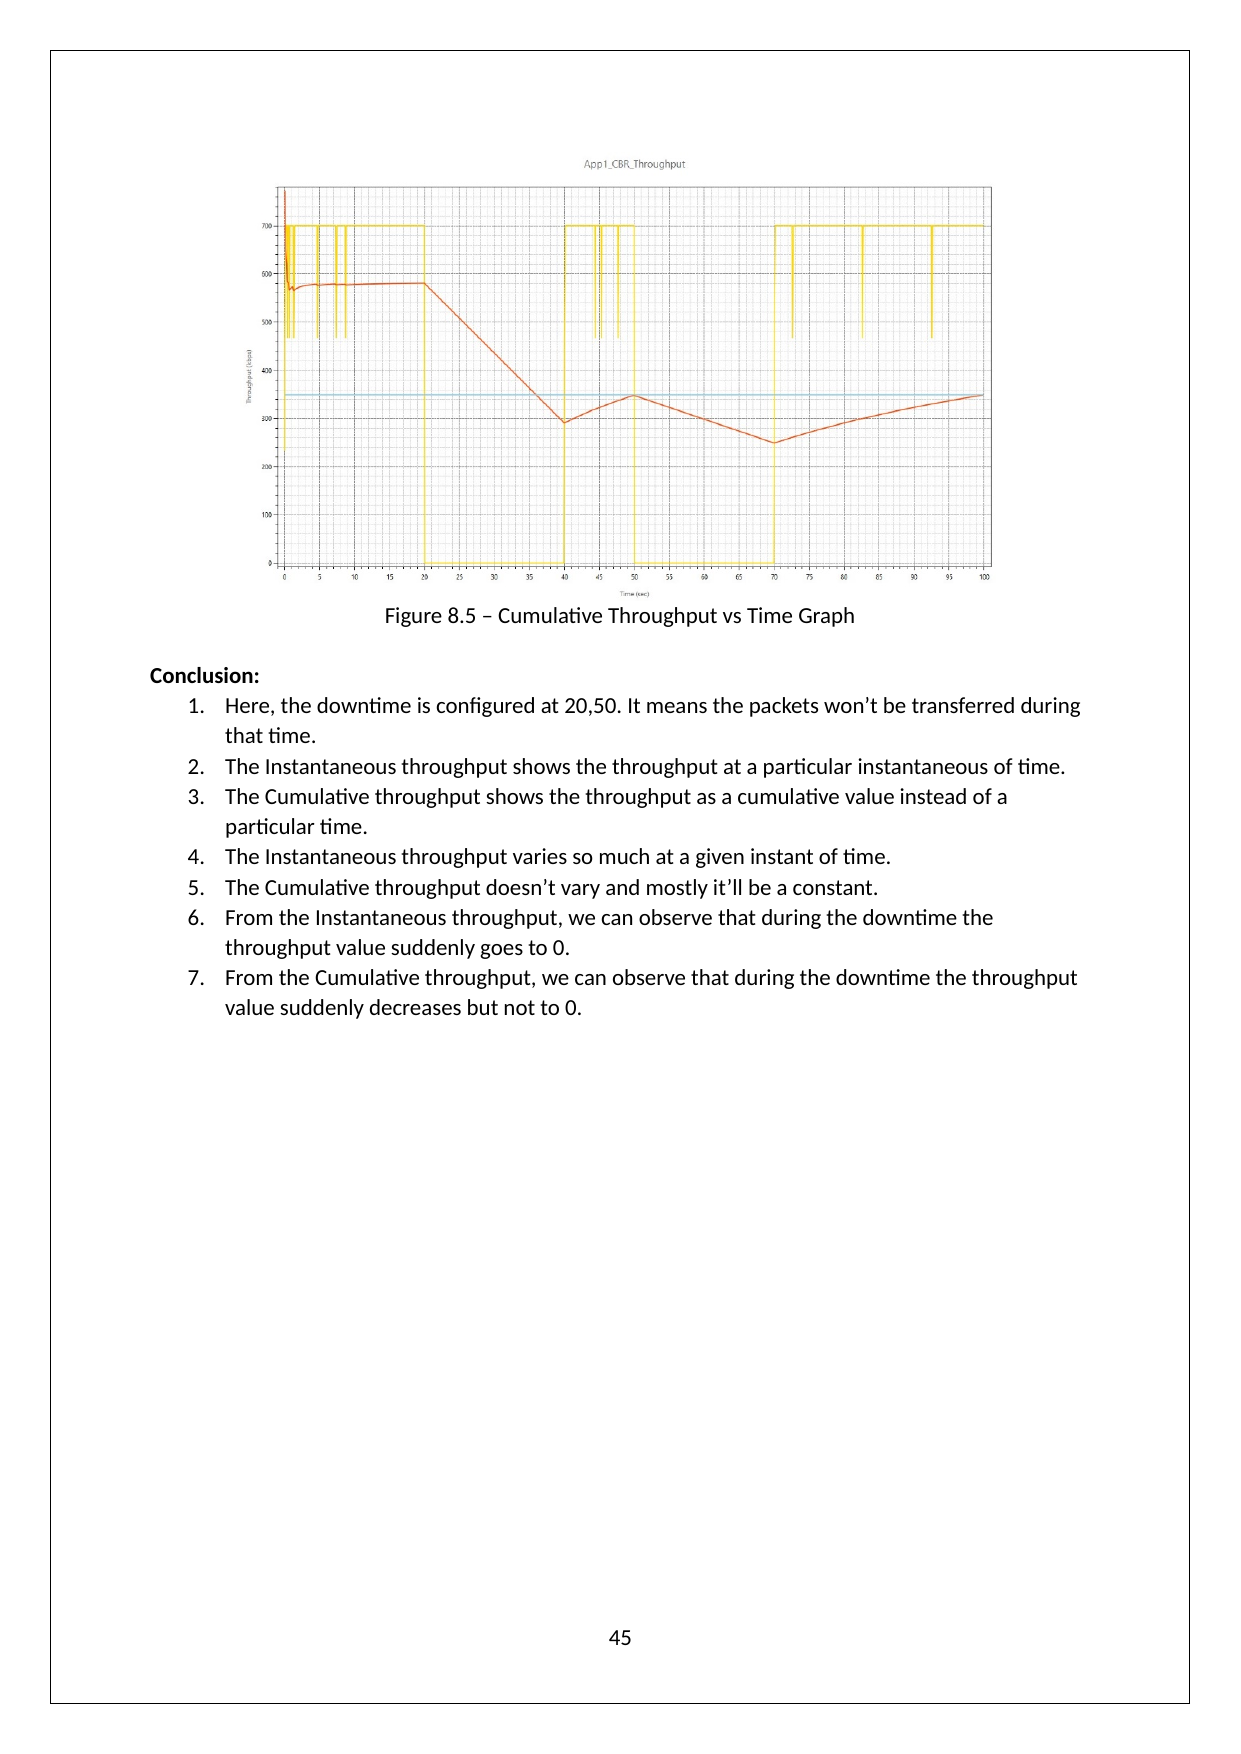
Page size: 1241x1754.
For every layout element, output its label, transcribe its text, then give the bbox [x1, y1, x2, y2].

list Here, the downtime is configured at 20,50. It means the packets won’t be transferred during that time. [187, 691, 1090, 750]
list The Instantaneous throughput shows the throughput at a particular instantaneous of time. [187, 752, 1090, 780]
list From the Instantaneous throughput, we can observe that during the downtime the throughput value suddenly goes to 0. [187, 903, 1090, 961]
list The Instantaneous throughput varies so much at a given instant of time. [187, 842, 1090, 871]
list From the Cumulative throughput, we can observe that during the downtime the throughput value suddenly decreases but not to 0. [187, 963, 1090, 1022]
text Figure 8.5 – Cumulative Throughput vs Time Graph [150, 601, 1090, 629]
text Conclusion: [150, 661, 1090, 689]
list The Cumulative throughput shows the throughput as a cumulative value instead of a particular time. [187, 782, 1090, 840]
picture [240, 150, 1001, 601]
list The Cumulative throughput doesn’t vary and mostly it’ll be a constant. [187, 873, 1090, 901]
